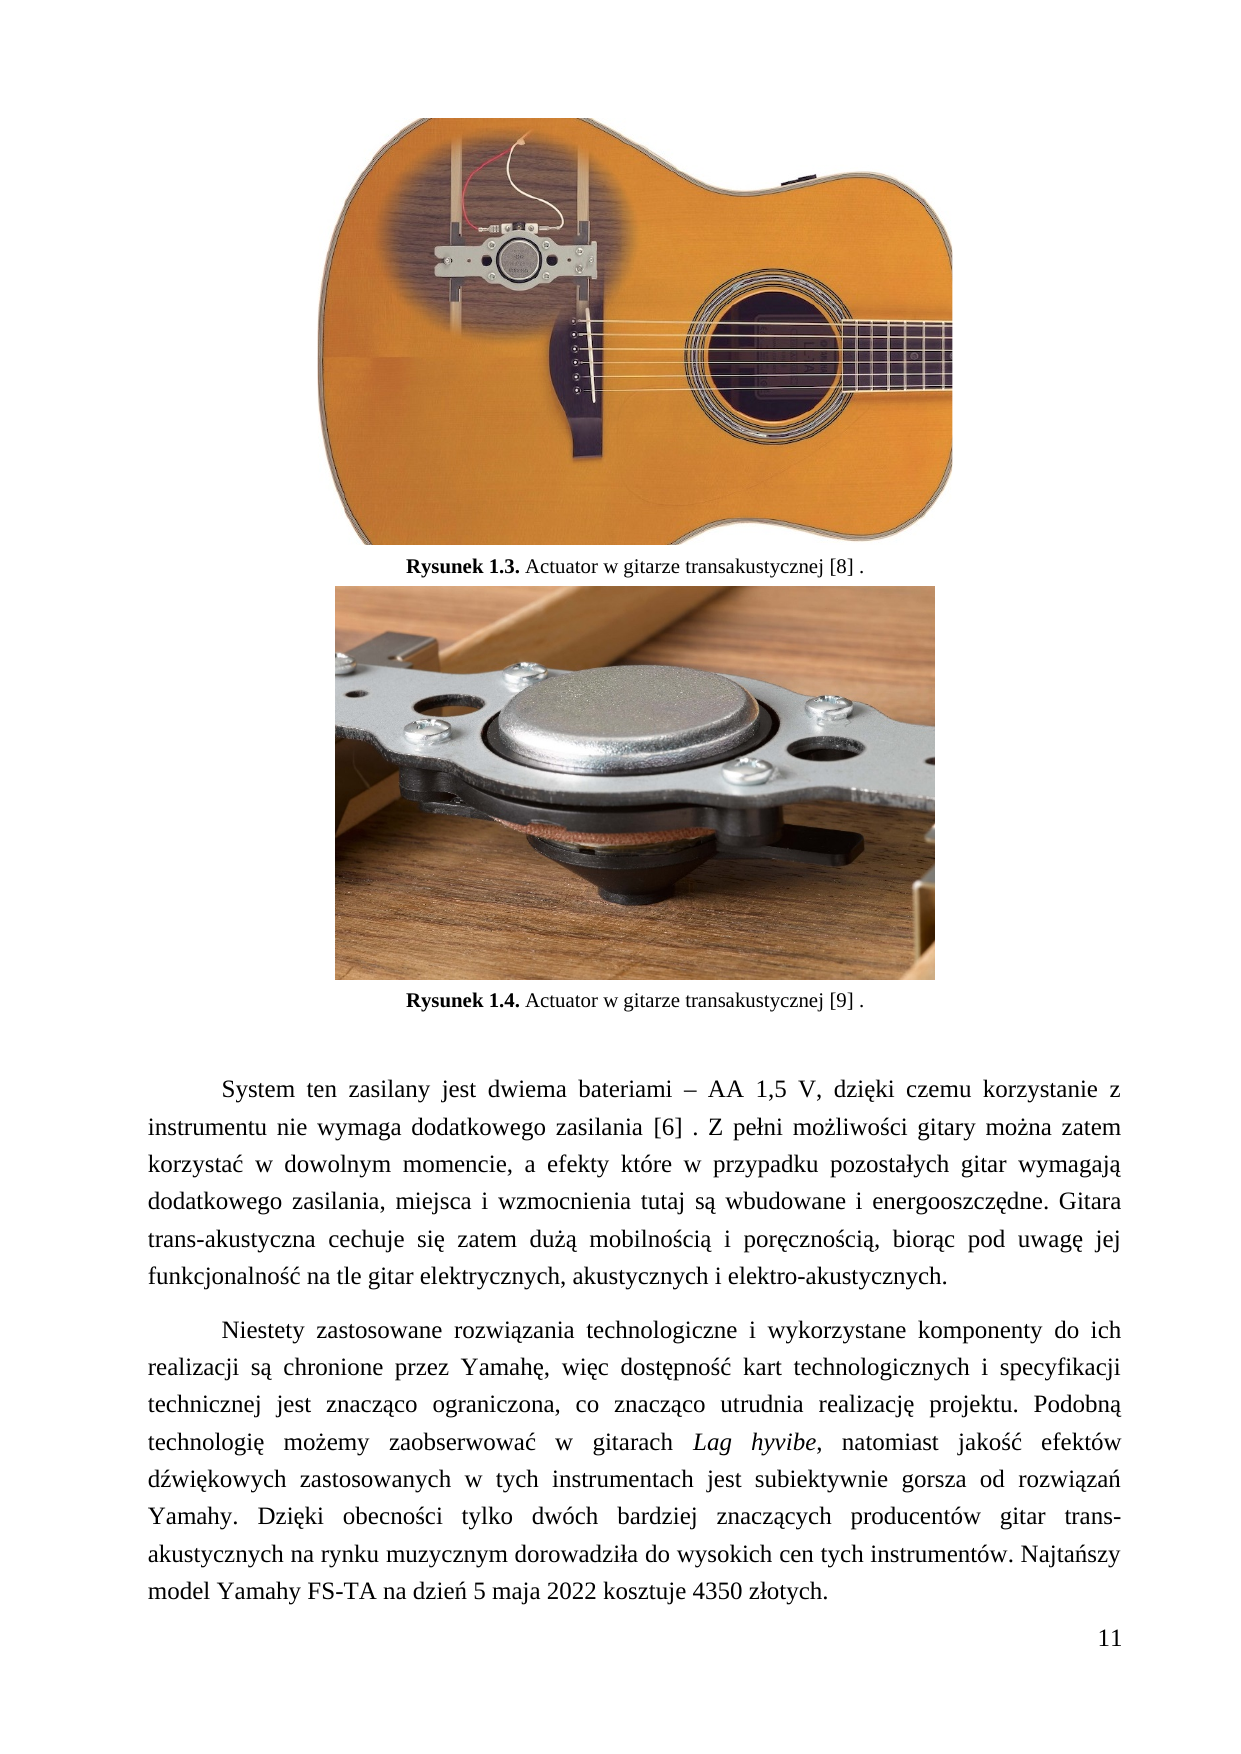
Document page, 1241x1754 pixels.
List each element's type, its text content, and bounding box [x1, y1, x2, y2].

table_header [148, 118, 1122, 553]
picture [317, 118, 953, 545]
table_cell Rysunek 1.4. Actuator w gitarze transakustycznej [9]. [148, 988, 1122, 1021]
text Niestety zastosowane rozwiązania technologiczne i wykorzystane komponenty do ich realizacji są chronione przez Yamahę, więc dostępność kart technologicznych i specyfikacji technicznej jest znacząco ograniczona, co znacząco utrudnia realizację projektu. Podobną technologię możemy zaobserwować w gitarach Lag hyvibe, natomiast jakość efektów dźwiękowych zastosowanych w tych instrumentach jest subiektywnie gorsza od rozwiązań Yamahy. Dzięki obecności tylko dwóch bardziej znaczących producentów gitar trans-akustycznych na rynku muzycznym dorowadziła do wysokich cen tych instrumentów. Najtańszy model Yamahy FS-TA na dzień 5 maja 2022 kosztuje 4350 złotych. [148, 1315, 1122, 1605]
table_cell [148, 586, 1122, 988]
picture [335, 586, 935, 980]
table_cell Rysunek 1.3. Actuator w gitarze transakustycznej [8]. [148, 554, 1122, 586]
text System ten zasilany jest dwiema bateriami – AA 1,5 V, dzięki czemu korzystanie z instrumentu nie wymaga dodatkowego zasilania [6]. Z pełni możliwości gitary można zatem korzystać w dowolnym momencie, a efekty które w przypadku pozostałych gitar wymagają dodatkowego zasilania, miejsca i wzmocnienia tutaj są wbudowane i energooszczędne. Gitara trans-akustyczna cechuje się zatem dużą mobilnością i poręcznością, biorąc pod uwagę jej funkcjonalność na tle gitar elektrycznych, akustycznych i elektro-akustycznych. [148, 1074, 1122, 1290]
